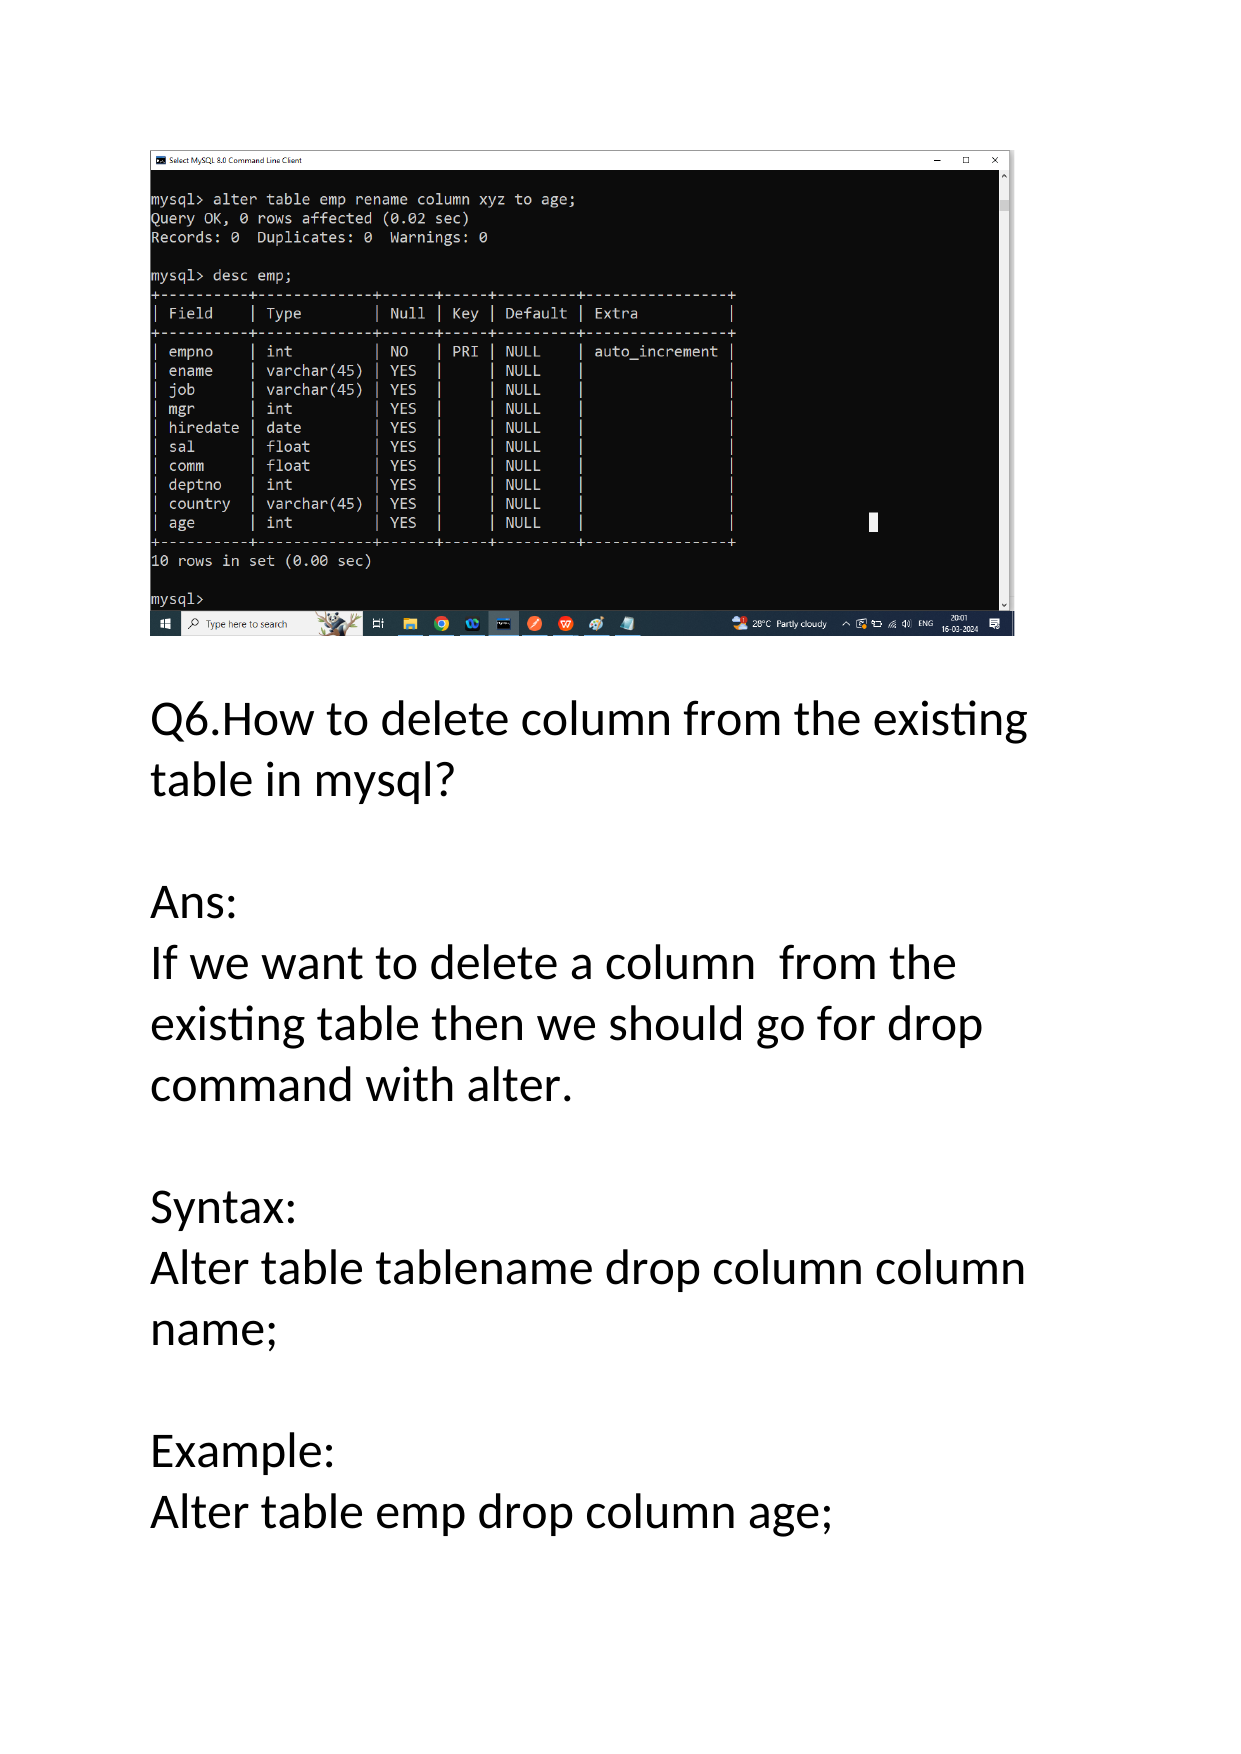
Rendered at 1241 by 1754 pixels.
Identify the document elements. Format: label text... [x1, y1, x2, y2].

text Example: [150, 1419, 1090, 1480]
text Alter table emp drop column age; [150, 1480, 1090, 1541]
picture [150, 150, 1015, 636]
text Alter table tablename drop column column name; [150, 1236, 1090, 1358]
text If we want to delete a column from the existing table then we should go for drop command with alter. [150, 931, 1090, 1114]
text Q6.How to delete column from the existing table in mysql? [150, 687, 1090, 809]
text Syntax: [150, 1175, 1090, 1236]
text Ans: [150, 870, 1090, 931]
